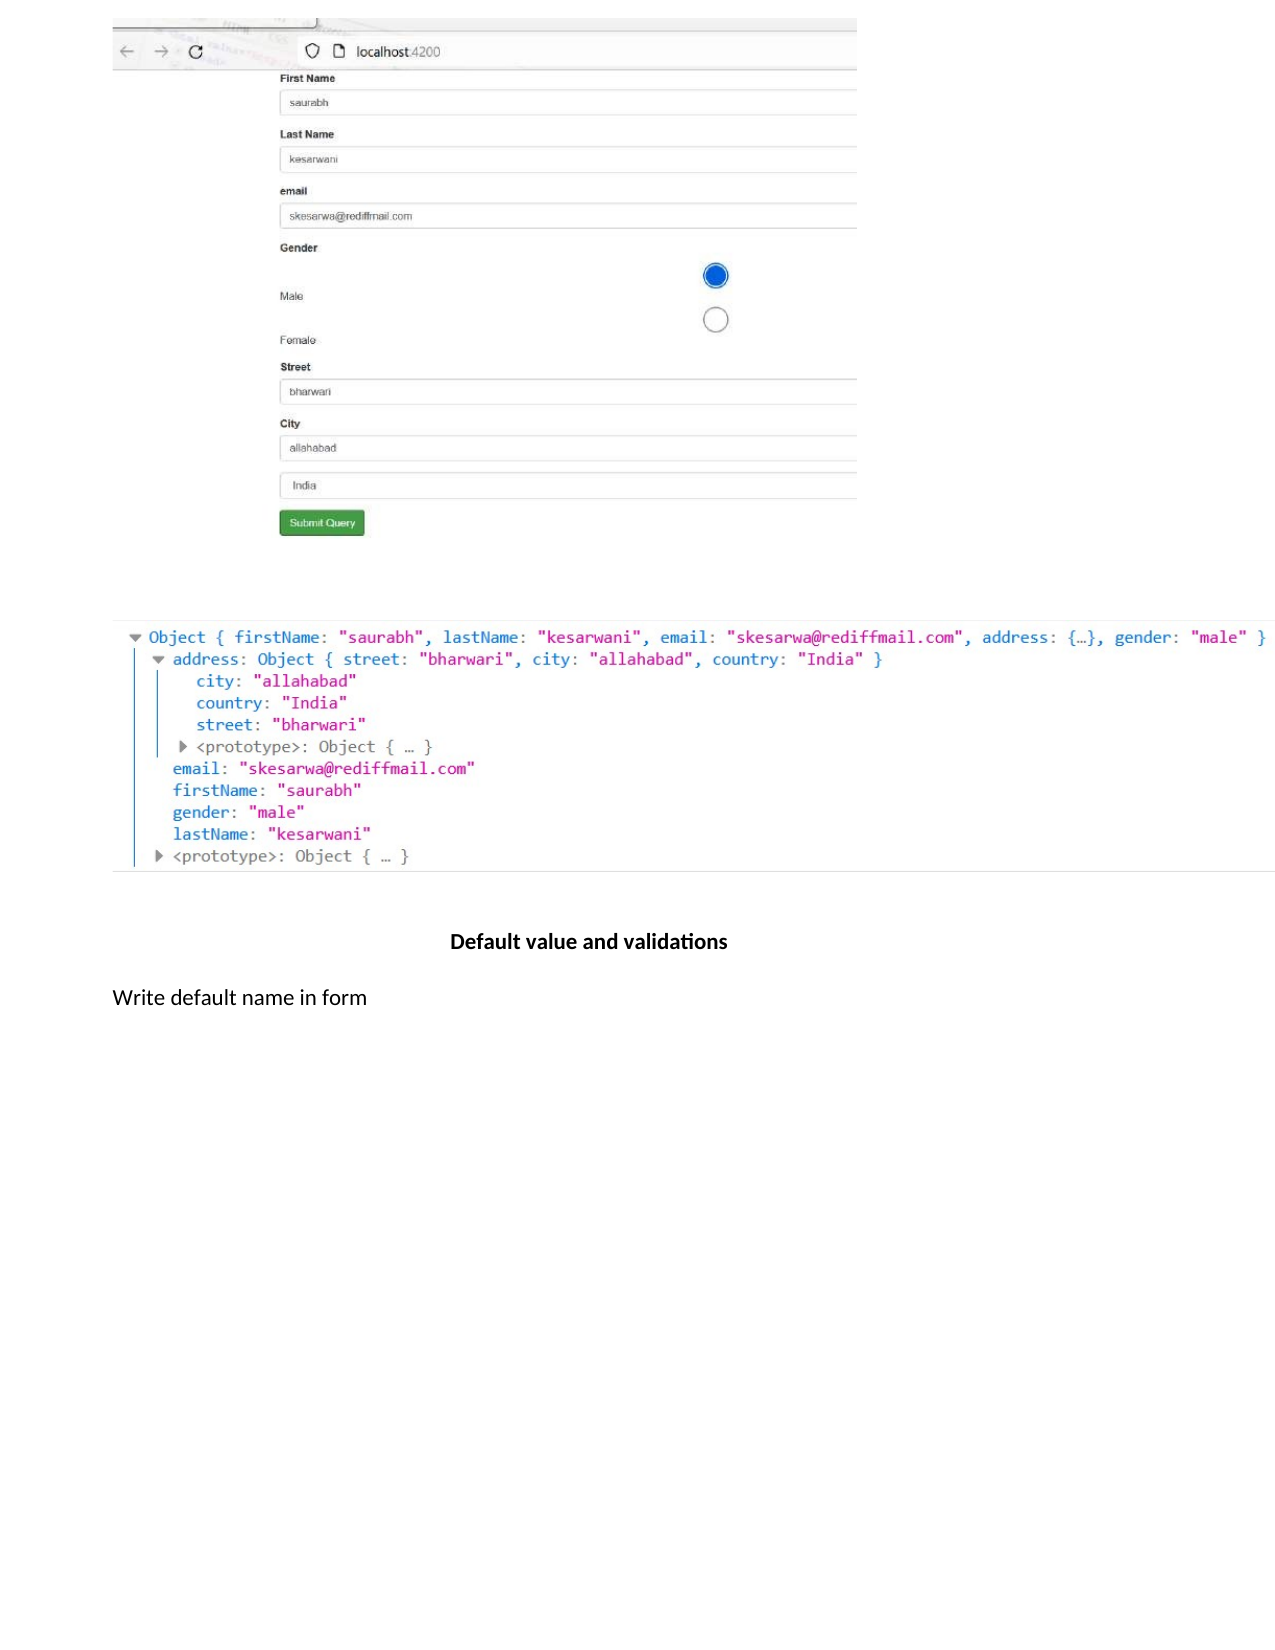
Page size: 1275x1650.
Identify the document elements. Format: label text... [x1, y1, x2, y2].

picture [112, 620, 1275, 872]
text Write default name in form [112, 983, 1275, 1011]
picture [112, 18, 857, 539]
subtitle Default value and validations [333, 927, 845, 955]
